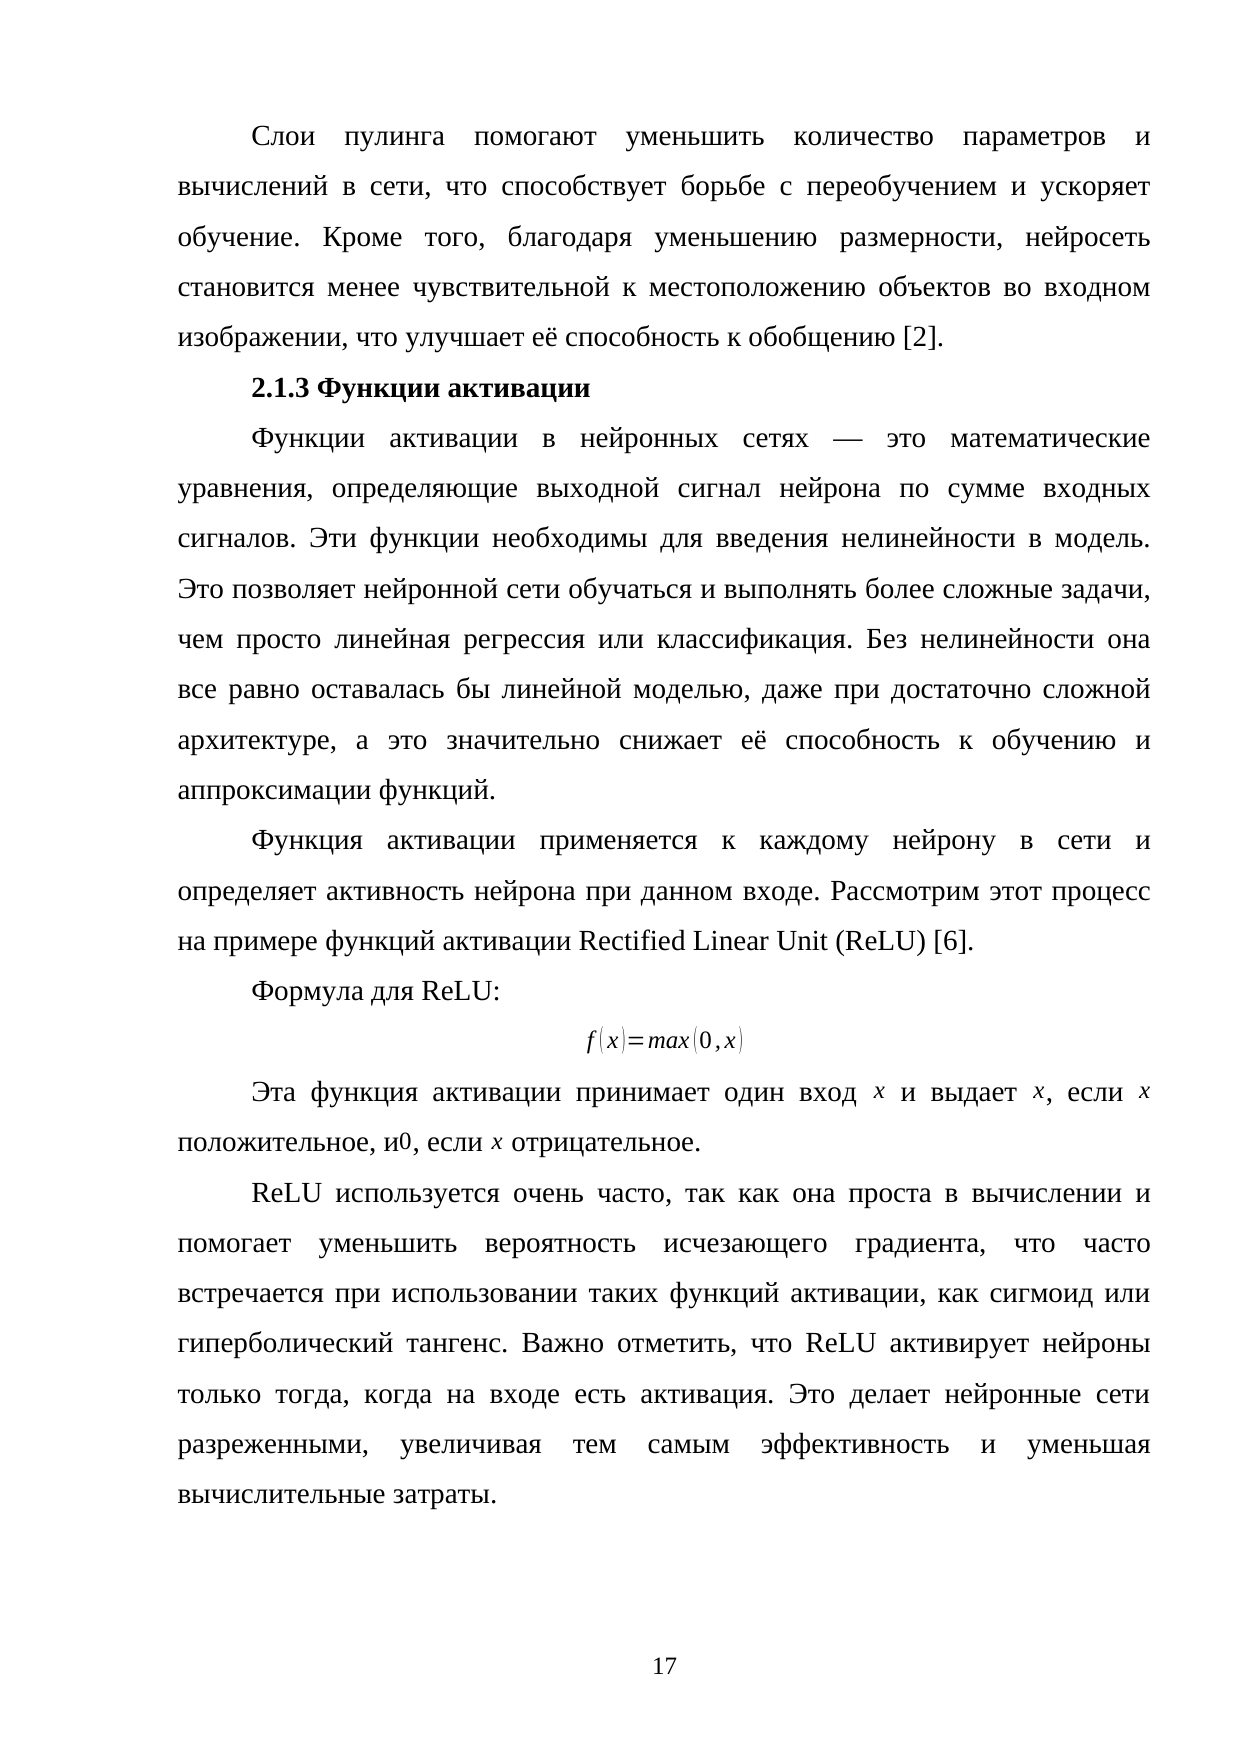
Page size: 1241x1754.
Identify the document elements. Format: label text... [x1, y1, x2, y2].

text ReLU используется очень часто, так как она проста в вычислении и помогает уменьшить вероятность исчезающего градиента, что часто встречается при использовании таких функций активации, как сигмоид или гиперболический тангенс. Важно отметить, что ReLU активирует нейроны только тогда, когда на входе есть активация. Это делает нейронные сети разреженными, увеличивая тем самым эффективность и уменьшая вычислительные затраты. [177, 1175, 1152, 1510]
text Функции активации в нейронных сетях — это математические уравнения, определяющие выходной сигнал нейрона по сумме входных сигналов. Эти функции необходимы для введения нелинейности в модель. Это позволяет нейронной сети обучаться и выполнять более сложные задачи, чем просто линейная регрессия или классификация. Без нелинейности она все равно оставалась бы линейной моделью, даже при достаточно сложной архитектуре, а это значительно снижает её способность к обучению и аппроксимации функций. [177, 420, 1152, 806]
text Эта функция активации принимает один вход и выдает , если положительное, и, если отрицательное. [177, 1074, 1152, 1158]
text Формула для ReLU: [177, 973, 1152, 1007]
text Функция активации применяется к каждому нейрону в сети и определяет активность нейрона при данном входе. Рассмотрим этот процесс на примере функций активации Rectified Linear Unit (ReLU) [6]. [177, 822, 1152, 957]
text Слои пулинга помогают уменьшить количество параметров и вычислений в сети, что способствует борьбе с переобучением и ускоряет обучение. Кроме того, благодаря уменьшению размерности, нейросеть становится менее чувствительной к местоположению объектов во входном изображении, что улучшает её способность к обобщению [2]. [177, 118, 1152, 353]
text Функции активации [177, 370, 1152, 403]
